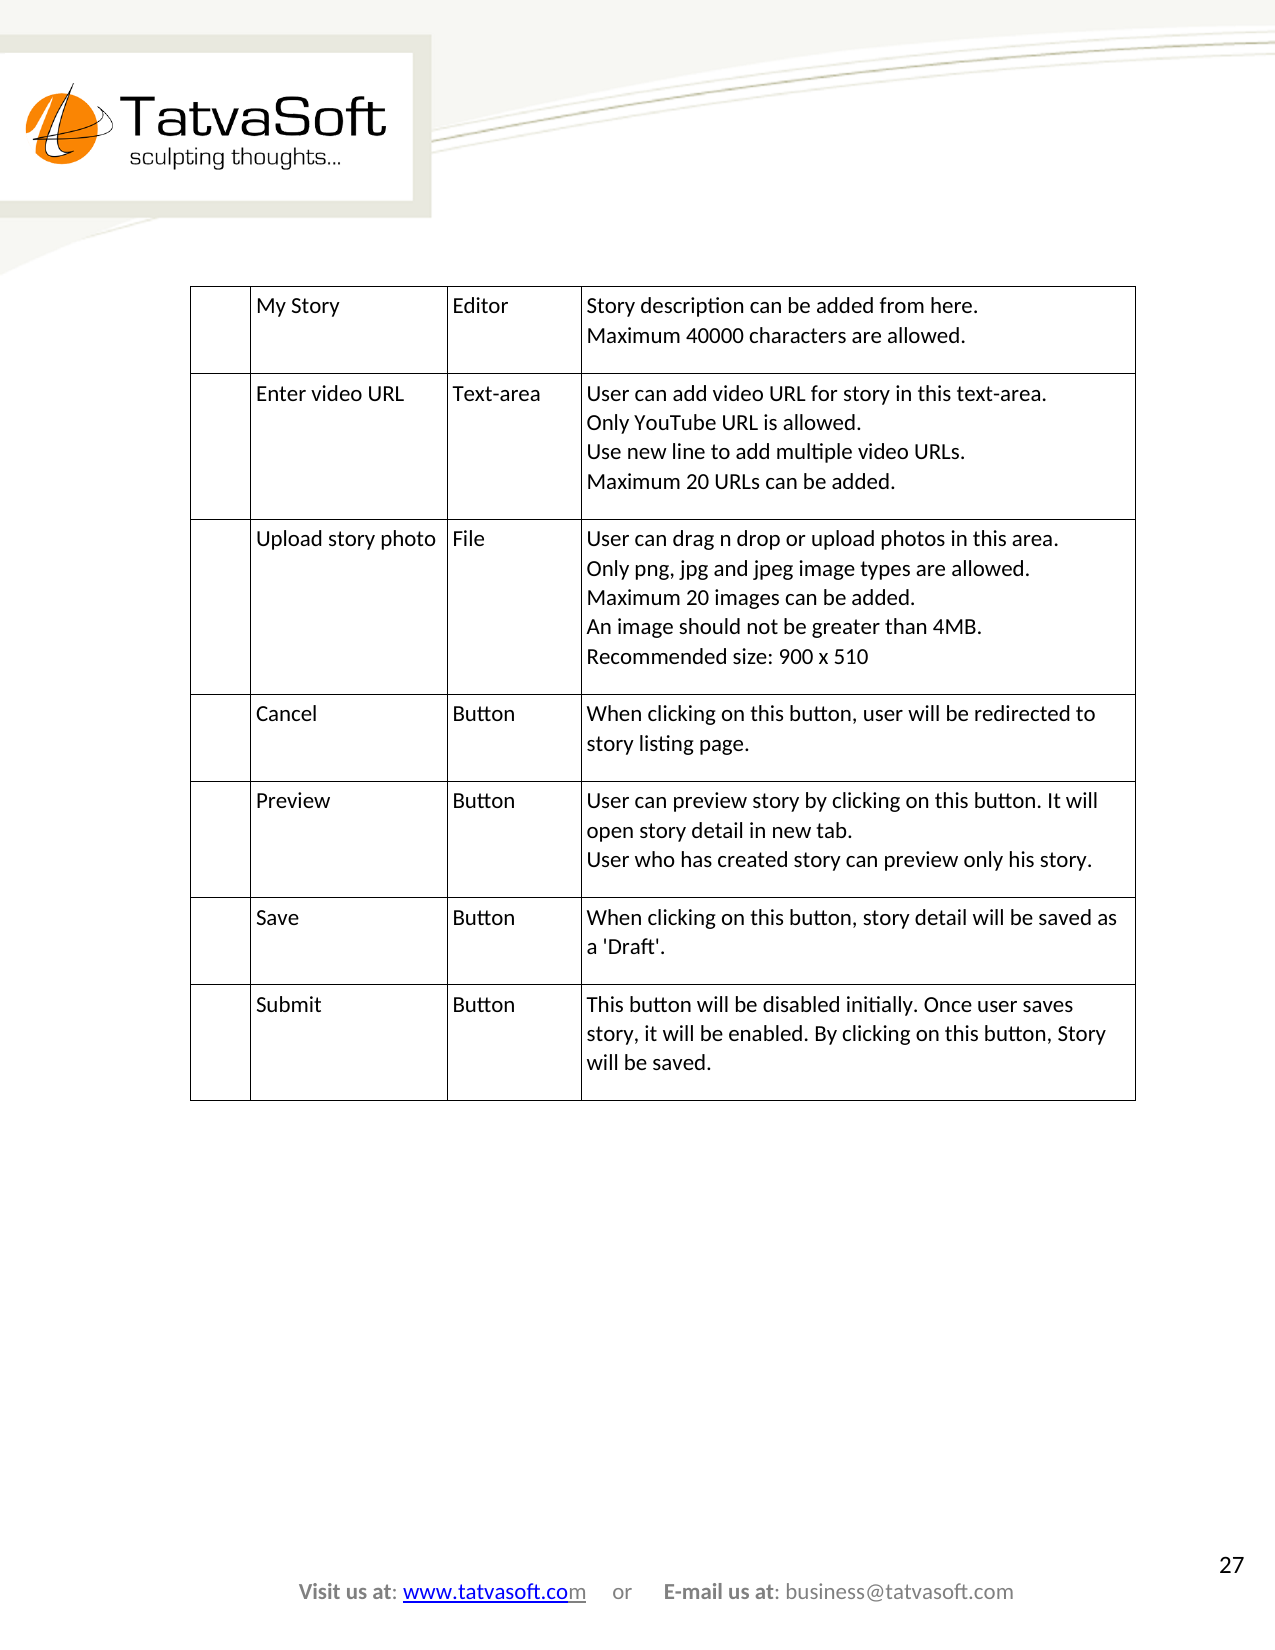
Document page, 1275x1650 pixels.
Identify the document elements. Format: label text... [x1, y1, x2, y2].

table_cell This button will be disabled initially. Once user saves story, it will be enabled. By clicking on this button, Story will be saved. [582, 985, 1135, 1100]
table_cell [191, 898, 250, 984]
table_cell [191, 520, 250, 693]
table_cell [191, 287, 250, 373]
table_cell Button [448, 782, 581, 897]
table_cell Button [448, 898, 581, 984]
table_cell [191, 374, 250, 518]
table_cell When clicking on this button, user will be redirected to story listing page. [582, 695, 1135, 781]
table_cell User can drag n drop or upload photos in this area. Only png, jpg and jpeg image types are allowed. Maximum 20 images can be added. An image should not be greater than 4MB. Recommended size: 900 x 510 [582, 520, 1135, 693]
table_cell Editor [448, 287, 581, 373]
table_cell When clicking on this button, story detail will be saved as a 'Draft'. [582, 898, 1135, 984]
table_cell File [448, 520, 581, 693]
table_cell Upload story photo [251, 520, 447, 693]
picture [0, 0, 1275, 285]
table_cell Cancel [251, 695, 447, 781]
table_cell Button [448, 985, 581, 1100]
table_cell [191, 695, 250, 781]
table_cell Submit [251, 985, 447, 1100]
table_cell Button [448, 695, 581, 781]
table_cell Text-area [448, 374, 581, 518]
table_cell Story description can be added from here. Maximum 40000 characters are allowed. [582, 287, 1135, 373]
table_cell User can add video URL for story in this text-area. Only YouTube URL is allowed. Use new line to add multiple video URLs. Maximum 20 URLs can be added. [582, 374, 1135, 518]
table_cell Enter video URL [251, 374, 447, 518]
table_cell [191, 985, 250, 1100]
table_cell Preview [251, 782, 447, 897]
table_cell [191, 782, 250, 897]
table_cell Save [251, 898, 447, 984]
table_cell My Story [251, 287, 447, 373]
table_cell User can preview story by clicking on this button. It will open story detail in new tab. User who has created story can preview only his story. [582, 782, 1135, 897]
